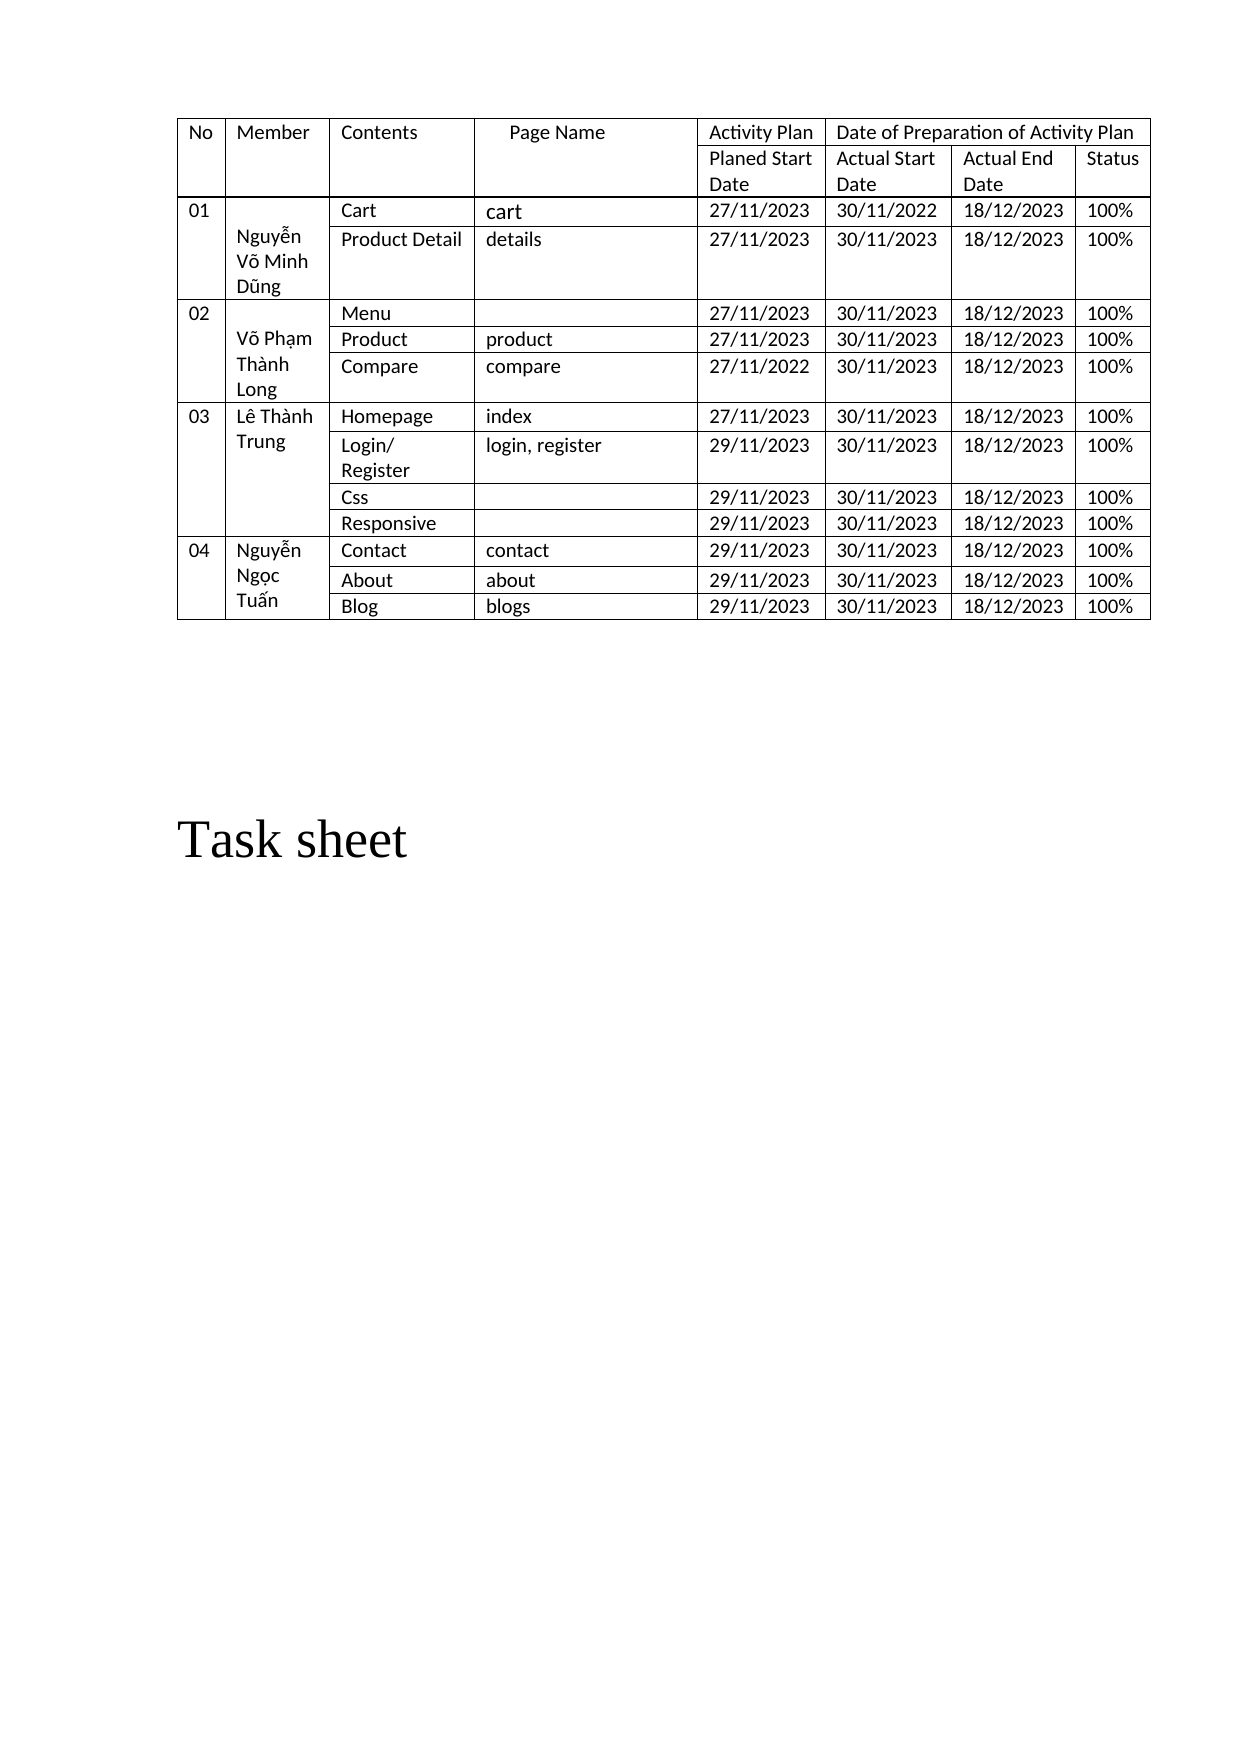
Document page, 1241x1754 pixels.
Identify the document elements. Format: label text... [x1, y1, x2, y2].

table_cell 18/12/2023 [952, 198, 1075, 226]
table_cell 29/11/2023 [698, 594, 825, 619]
table_cell Contact [330, 537, 474, 566]
table_cell Css [330, 484, 474, 509]
table_cell index [475, 403, 697, 431]
table_cell Responsive [330, 510, 474, 536]
table_cell 01 [178, 198, 225, 299]
table_cell 30/11/2023 [826, 537, 951, 566]
table_cell 29/11/2023 [698, 567, 825, 592]
table_cell 100% [1076, 198, 1150, 226]
table_cell 18/12/2023 [952, 510, 1075, 536]
table_cell Actual End Date [952, 146, 1075, 196]
table_cell 27/11/2023 [698, 198, 825, 226]
table_cell 100% [1076, 484, 1150, 509]
table_cell 100% [1076, 300, 1150, 326]
table_cell login, register [475, 432, 697, 483]
table_cell 30/11/2023 [826, 510, 951, 536]
table_cell 27/11/2023 [698, 327, 825, 352]
table_cell 29/11/2023 [698, 537, 825, 566]
table_header Activity Plan [698, 119, 825, 144]
table_cell product [475, 327, 697, 352]
table_cell 18/12/2023 [952, 300, 1075, 326]
table_cell 29/11/2023 [698, 484, 825, 509]
table_cell About [330, 567, 474, 592]
table_cell 18/12/2023 [952, 353, 1075, 402]
table_cell Lê Thành Trung [226, 403, 329, 536]
text Task sheet [177, 807, 1152, 869]
table_cell 100% [1076, 594, 1150, 619]
table_cell 100% [1076, 432, 1150, 483]
table_cell 18/12/2023 [952, 327, 1075, 352]
table_cell compare [475, 353, 697, 402]
table_cell 100% [1076, 327, 1150, 352]
table_cell 18/12/2023 [952, 567, 1075, 592]
table_cell 03 [178, 403, 225, 536]
table_header Page Name [475, 119, 697, 196]
table_cell Cart [330, 198, 474, 226]
table_cell 04 [178, 537, 225, 619]
table_cell Planed Start Date [698, 146, 825, 196]
table_cell blogs [475, 594, 697, 619]
table_cell 100% [1076, 537, 1150, 566]
table_cell 30/11/2023 [826, 300, 951, 326]
table_cell 30/11/2023 [826, 484, 951, 509]
table_cell Võ Phạm Thành Long [226, 300, 329, 402]
table_cell 27/11/2023 [698, 403, 825, 431]
table_cell 100% [1076, 567, 1150, 592]
table_header Member [226, 119, 329, 196]
table_cell 18/12/2023 [952, 227, 1075, 299]
table_cell [475, 300, 697, 326]
table_cell 30/11/2023 [826, 432, 951, 483]
table_cell 100% [1076, 353, 1150, 402]
table_cell [475, 484, 697, 509]
table_cell details [475, 227, 697, 299]
table_header Contents [330, 119, 474, 196]
table_cell Login/Register [330, 432, 474, 483]
table_cell Blog [330, 594, 474, 619]
table_cell 18/12/2023 [952, 432, 1075, 483]
table_header No [178, 119, 225, 196]
table_cell 27/11/2023 [698, 300, 825, 326]
table_cell 02 [178, 300, 225, 402]
table_cell 100% [1076, 403, 1150, 431]
table_cell 100% [1076, 510, 1150, 536]
table_cell 100% [1076, 227, 1150, 299]
table_cell Compare [330, 353, 474, 402]
table_cell Product [330, 327, 474, 352]
table_cell Nguyễn Ngọc Tuấn [226, 537, 329, 619]
table_cell 18/12/2023 [952, 537, 1075, 566]
table_cell contact [475, 537, 697, 566]
table_cell 27/11/2022 [698, 353, 825, 402]
table_cell 29/11/2023 [698, 510, 825, 536]
table_cell Status [1076, 146, 1150, 196]
table_cell 30/11/2023 [826, 327, 951, 352]
table_cell 18/12/2023 [952, 484, 1075, 509]
table_cell Nguyễn Võ Minh Dũng [226, 198, 329, 299]
table_cell 27/11/2023 [698, 227, 825, 299]
table_cell 30/11/2023 [826, 403, 951, 431]
table_cell 18/12/2023 [952, 403, 1075, 431]
table_cell 30/11/2022 [826, 198, 951, 226]
table_cell Menu [330, 300, 474, 326]
table_cell 29/11/2023 [698, 432, 825, 483]
table_header Date of Preparation of Activity Plan [826, 119, 1150, 144]
table_cell 30/11/2023 [826, 353, 951, 402]
table_cell Product Detail [330, 227, 474, 299]
table_cell 18/12/2023 [952, 594, 1075, 619]
table_cell cart [475, 198, 697, 226]
table_cell 30/11/2023 [826, 594, 951, 619]
table_cell 30/11/2023 [826, 567, 951, 592]
table_cell [475, 510, 697, 536]
table_cell Actual Start Date [826, 146, 951, 196]
table_cell about [475, 567, 697, 592]
table_cell 30/11/2023 [826, 227, 951, 299]
table_cell Homepage [330, 403, 474, 431]
